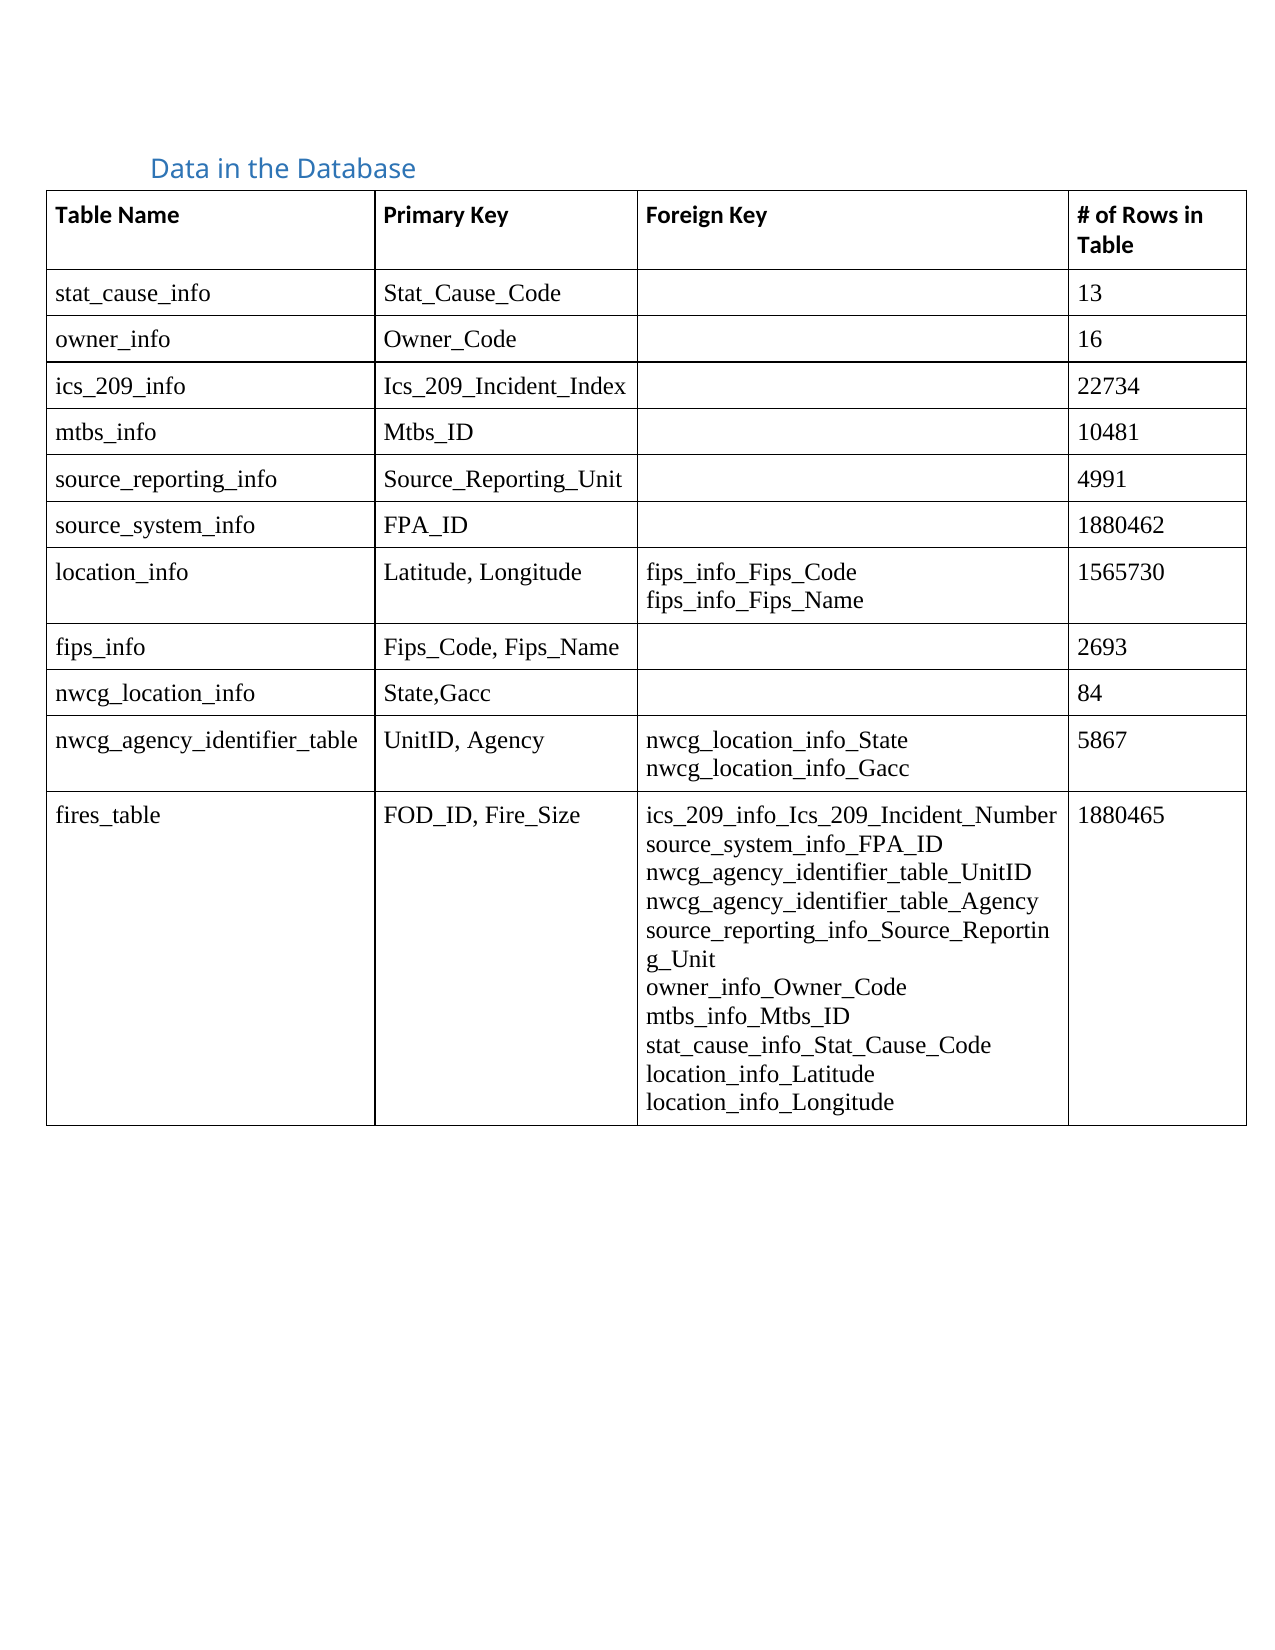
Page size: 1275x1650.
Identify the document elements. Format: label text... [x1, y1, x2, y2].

table_cell FPA_ID [376, 502, 637, 547]
table_cell 22734 [1069, 363, 1246, 408]
table_cell stat_cause_info [47, 270, 374, 315]
subtitle Data in the Database [150, 150, 1125, 187]
table_cell [638, 270, 1068, 315]
table_cell State,Gacc [376, 670, 637, 715]
table_cell [638, 502, 1068, 547]
table_cell 2693 [1069, 624, 1246, 669]
table_cell 10481 [1069, 409, 1246, 454]
table_cell owner_info [47, 316, 374, 361]
table_cell Mtbs_ID [376, 409, 637, 454]
table_cell 1565730 [1069, 548, 1246, 622]
table_cell [638, 363, 1068, 408]
table_cell 1880465 [1069, 792, 1246, 1124]
table_cell 4991 [1069, 455, 1246, 501]
table_cell source_reporting_info [47, 455, 374, 501]
table_cell Stat_Cause_Code [376, 270, 637, 315]
table_cell 1880462 [1069, 502, 1246, 547]
table_cell 13 [1069, 270, 1246, 315]
table_cell Fips_Code, Fips_Name [376, 624, 637, 669]
table_cell 84 [1069, 670, 1246, 715]
table_header Table Name [47, 191, 374, 268]
table_cell Ics_209_Incident_Index [376, 363, 637, 408]
table_cell [638, 670, 1068, 715]
table_cell nwcg_agency_identifier_table [47, 716, 374, 791]
table_cell [638, 624, 1068, 669]
table_cell Owner_Code [376, 316, 637, 361]
table_cell FOD_ID, Fire_Size [376, 792, 637, 1124]
table_cell [638, 455, 1068, 501]
table_cell 16 [1069, 316, 1246, 361]
table_cell fips_info_Fips_Code fips_info_Fips_Name [638, 548, 1068, 622]
table_cell Latitude, Longitude [376, 548, 637, 622]
table_header # of Rows in Table [1069, 191, 1246, 268]
table_cell fires_table [47, 792, 374, 1124]
table_header Foreign Key [638, 191, 1068, 268]
table_cell 5867 [1069, 716, 1246, 791]
table_cell Source_Reporting_Unit [376, 455, 637, 501]
table_cell ics_209_info_Ics_209_Incident_Number source_system_info_FPA_ID nwcg_agency_identifier_table_UnitID nwcg_agency_identifier_table_Agency source_reporting_info_Source_Reporting_Unit owner_info_Owner_Code mtbs_info_Mtbs_ID stat_cause_info_Stat_Cause_Code location_info_Latitude location_info_Longitude [638, 792, 1068, 1124]
table_cell fips_info [47, 624, 374, 669]
table_cell [638, 316, 1068, 361]
table_cell nwcg_location_info [47, 670, 374, 715]
table_header Primary Key [376, 191, 637, 268]
table_cell location_info [47, 548, 374, 622]
table_cell mtbs_info [47, 409, 374, 454]
table_cell nwcg_location_info_State nwcg_location_info_Gacc [638, 716, 1068, 791]
table_cell ics_209_info [47, 363, 374, 408]
table_cell UnitID, Agency [376, 716, 637, 791]
table_cell [638, 409, 1068, 454]
table_cell source_system_info [47, 502, 374, 547]
